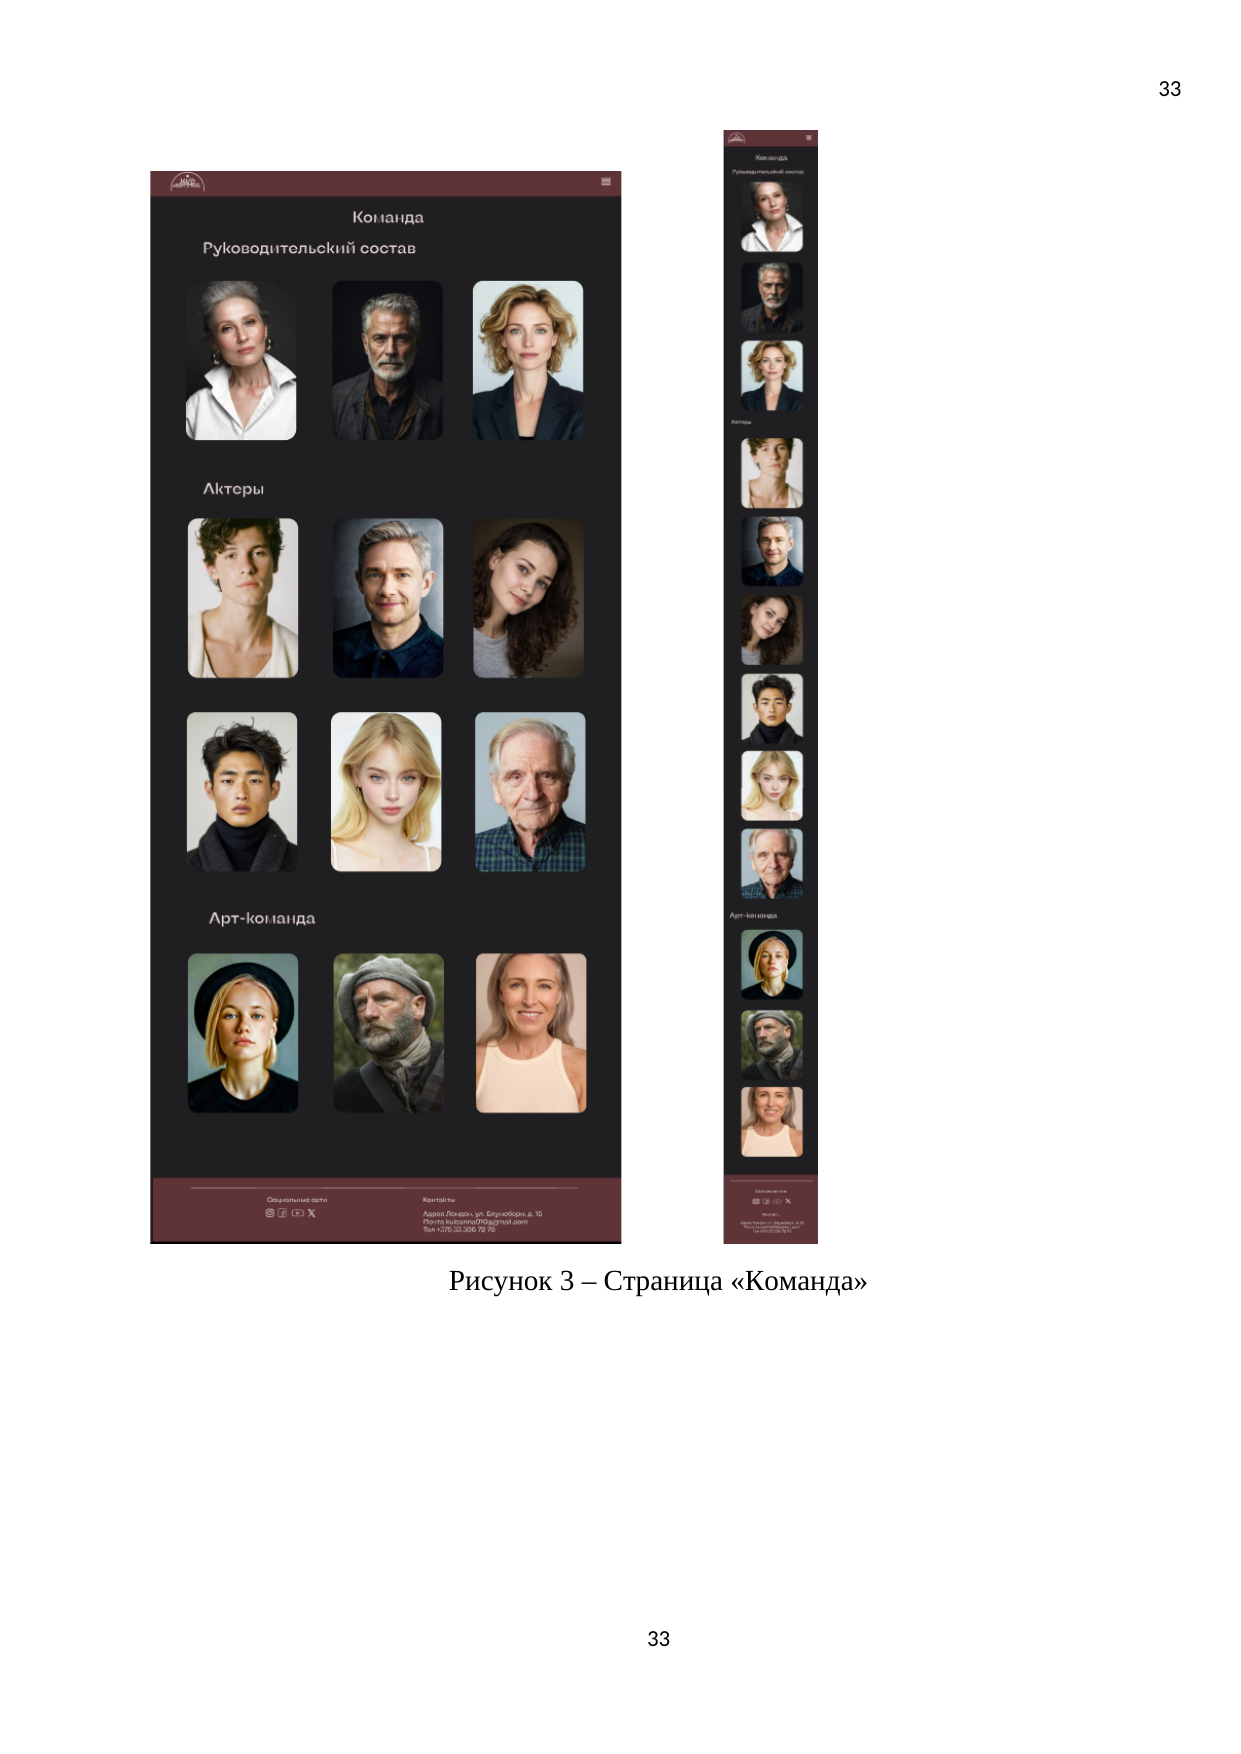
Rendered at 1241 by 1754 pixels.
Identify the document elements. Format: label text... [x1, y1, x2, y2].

picture [723, 130, 818, 1244]
text Рисунок 3 – Страница «Команда» [136, 1263, 1181, 1296]
picture [150, 171, 622, 1244]
